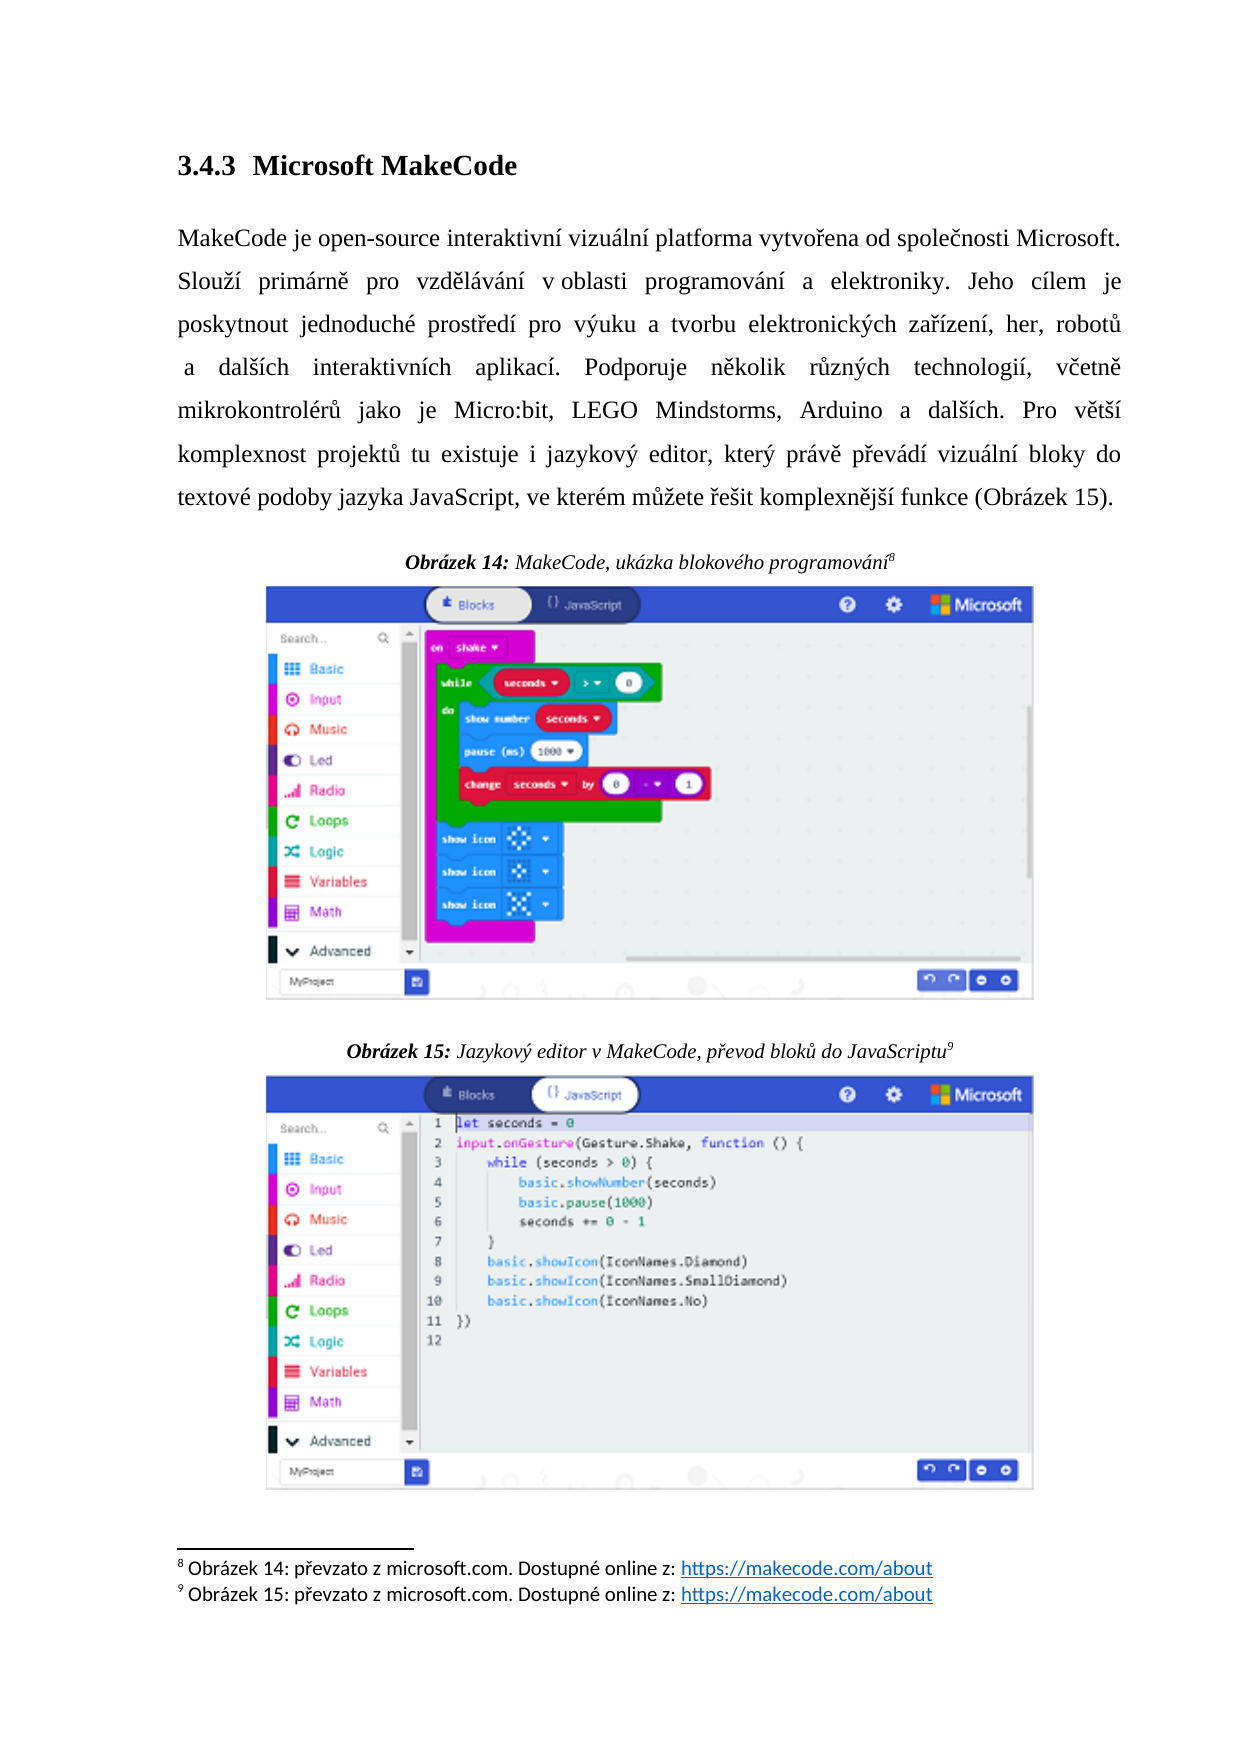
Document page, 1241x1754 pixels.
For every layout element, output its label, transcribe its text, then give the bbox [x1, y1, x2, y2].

picture [265, 1075, 1034, 1490]
picture [265, 586, 1034, 1000]
text Obrázek 15: Jazykový editor v MakeCode, převod bloků do JavaScriptu [177, 1039, 1122, 1063]
text MakeCode je open-source interaktivní vizuální platforma vytvořena od společnosti Microsoft. Slouží primárně pro vzdělávání v oblasti programování a elektroniky. Jeho cílem je poskytnout jednoduché prostředí pro výuku a tvorbu elektronických zařízení, her, robotů a dalších interaktivních aplikací. Podporuje několik různých technologií, včetně mikrokontrolérů jako je Micro:bit, LEGO Mindstorms, Arduino a dalších. Pro větší komplexnost projektů tu existuje i jazykový editor, který právě převádí vizuální bloky do textové podoby jazyka JavaScript, ve kterém můžete řešit komplexnější funkce (Obrázek 15). [177, 223, 1122, 511]
subtitle Microsoft MakeCode [177, 148, 1122, 181]
text Obrázek 14: MakeCode, ukázka blokového programování [177, 550, 1122, 574]
